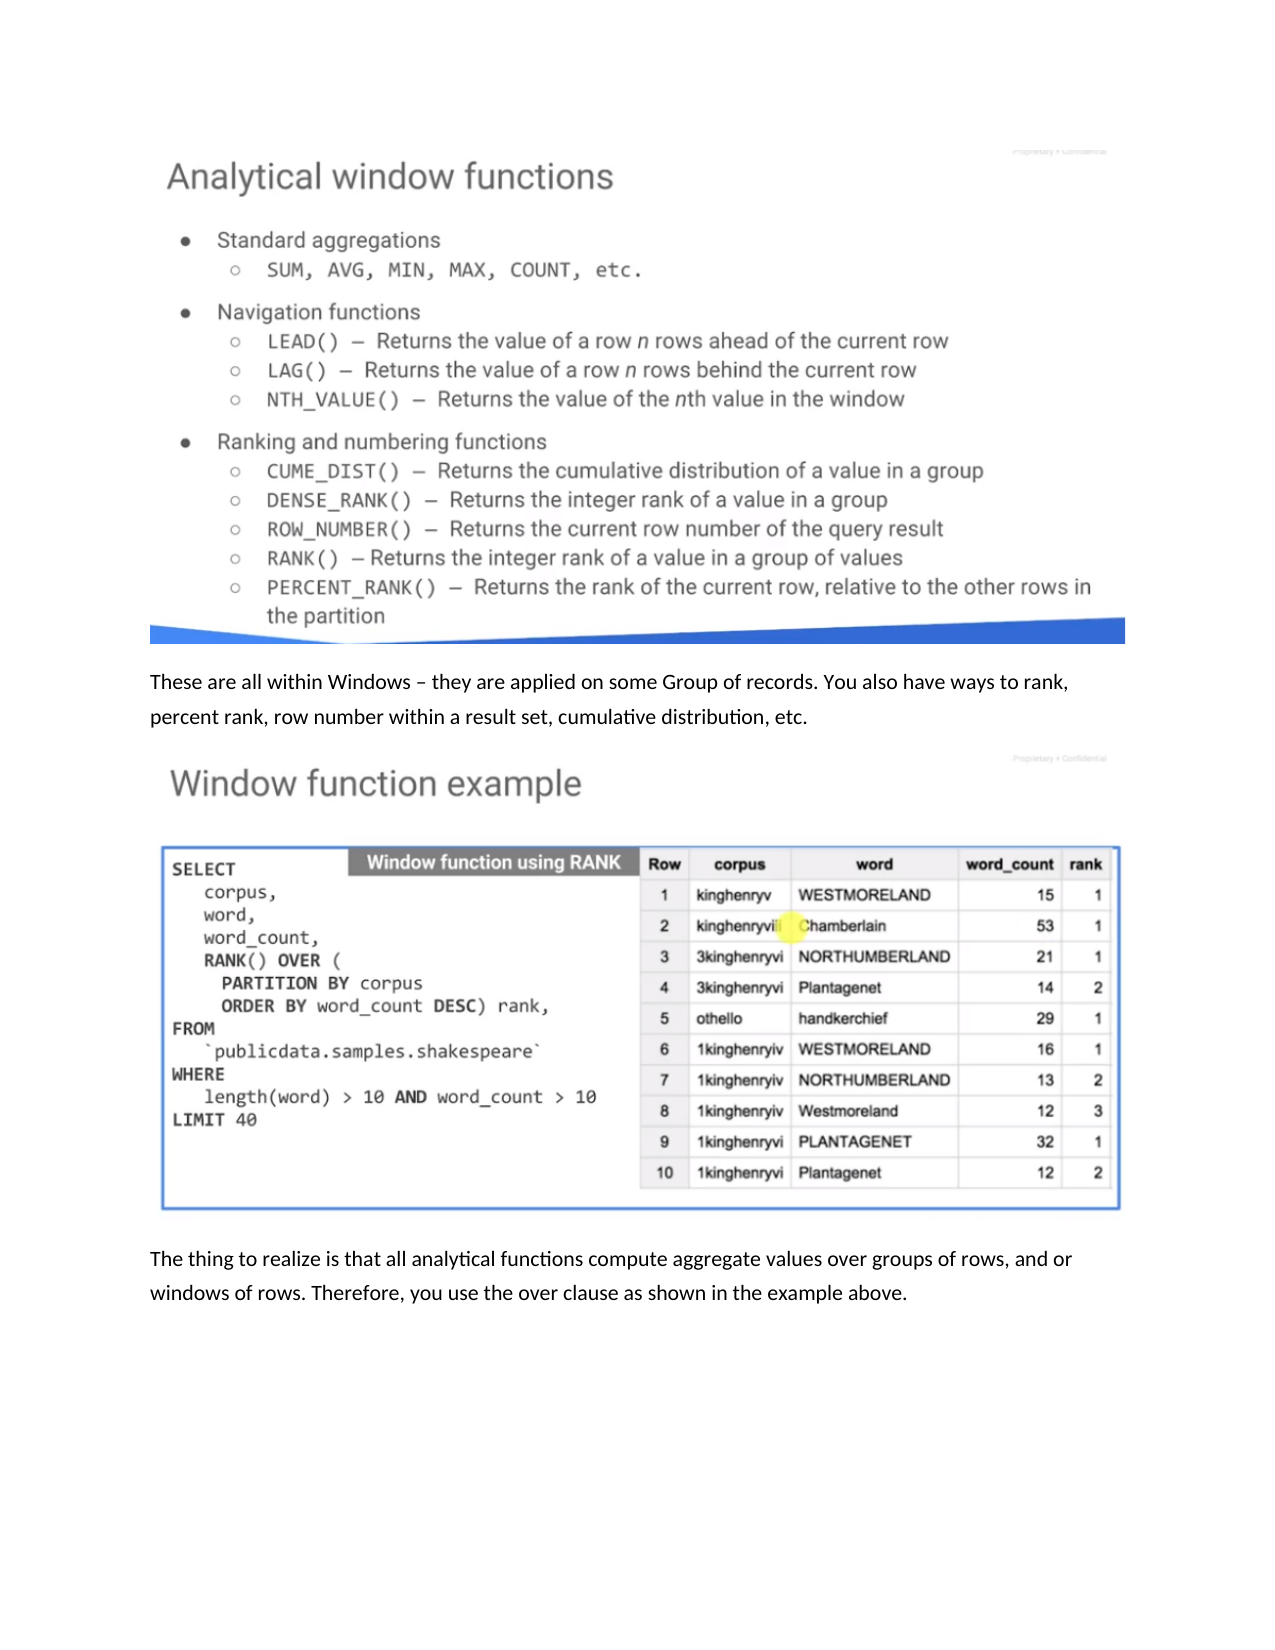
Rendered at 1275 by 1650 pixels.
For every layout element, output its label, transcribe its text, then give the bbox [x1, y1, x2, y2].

text The thing to realize is that all analytical functions compute aggregate values over groups of rows, and or windows of rows. Therefore, you use the over clause as shown in the example above. [150, 1245, 1125, 1306]
picture [150, 754, 1125, 1221]
text These are all within Windows – they are applied on some Group of records. You also have ways to rank, percent rank, row number within a result set, cumulative distribution, etc. [150, 668, 1125, 730]
picture [150, 150, 1125, 644]
